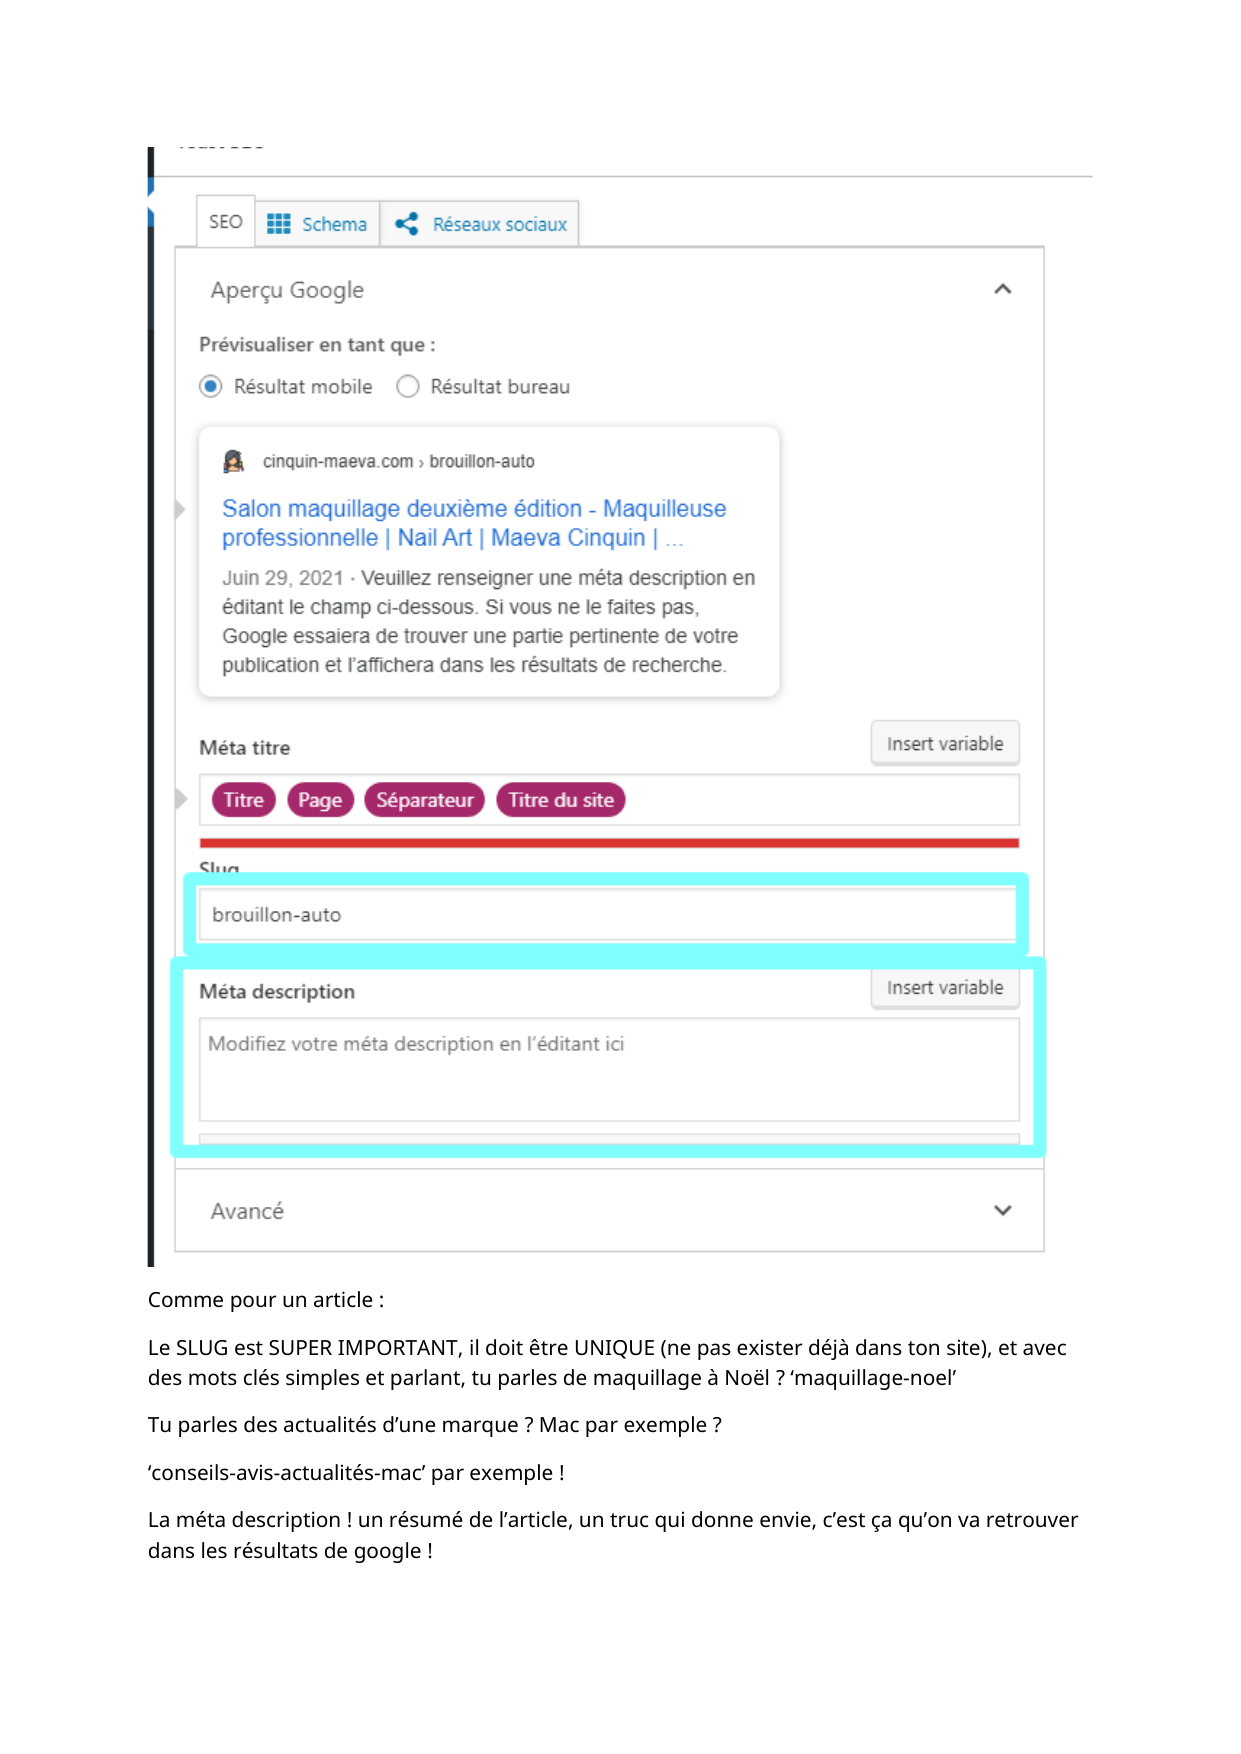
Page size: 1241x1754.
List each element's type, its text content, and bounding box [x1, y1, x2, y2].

text Comme pour un article : [148, 1285, 1093, 1314]
text La méta description ! un résumé de l’article, un truc qui donne envie, c’est ça qu’on va retrouver dans les résultats de google ! [148, 1505, 1093, 1564]
text Le SLUG est SUPER IMPORTANT, il doit être UNIQUE (ne pas exister déjà dans ton site), et avec des mots clés simples et parlant, tu parles de maquillage à Noël ? ‘maquillage-noel’ [148, 1333, 1093, 1392]
text ‘conseils-avis-actualités-mac’ par exemple ! [148, 1458, 1093, 1486]
text Tu parles des actualités d’une marque ? Mac par exemple ? [148, 1411, 1093, 1439]
picture [147, 147, 1093, 1267]
